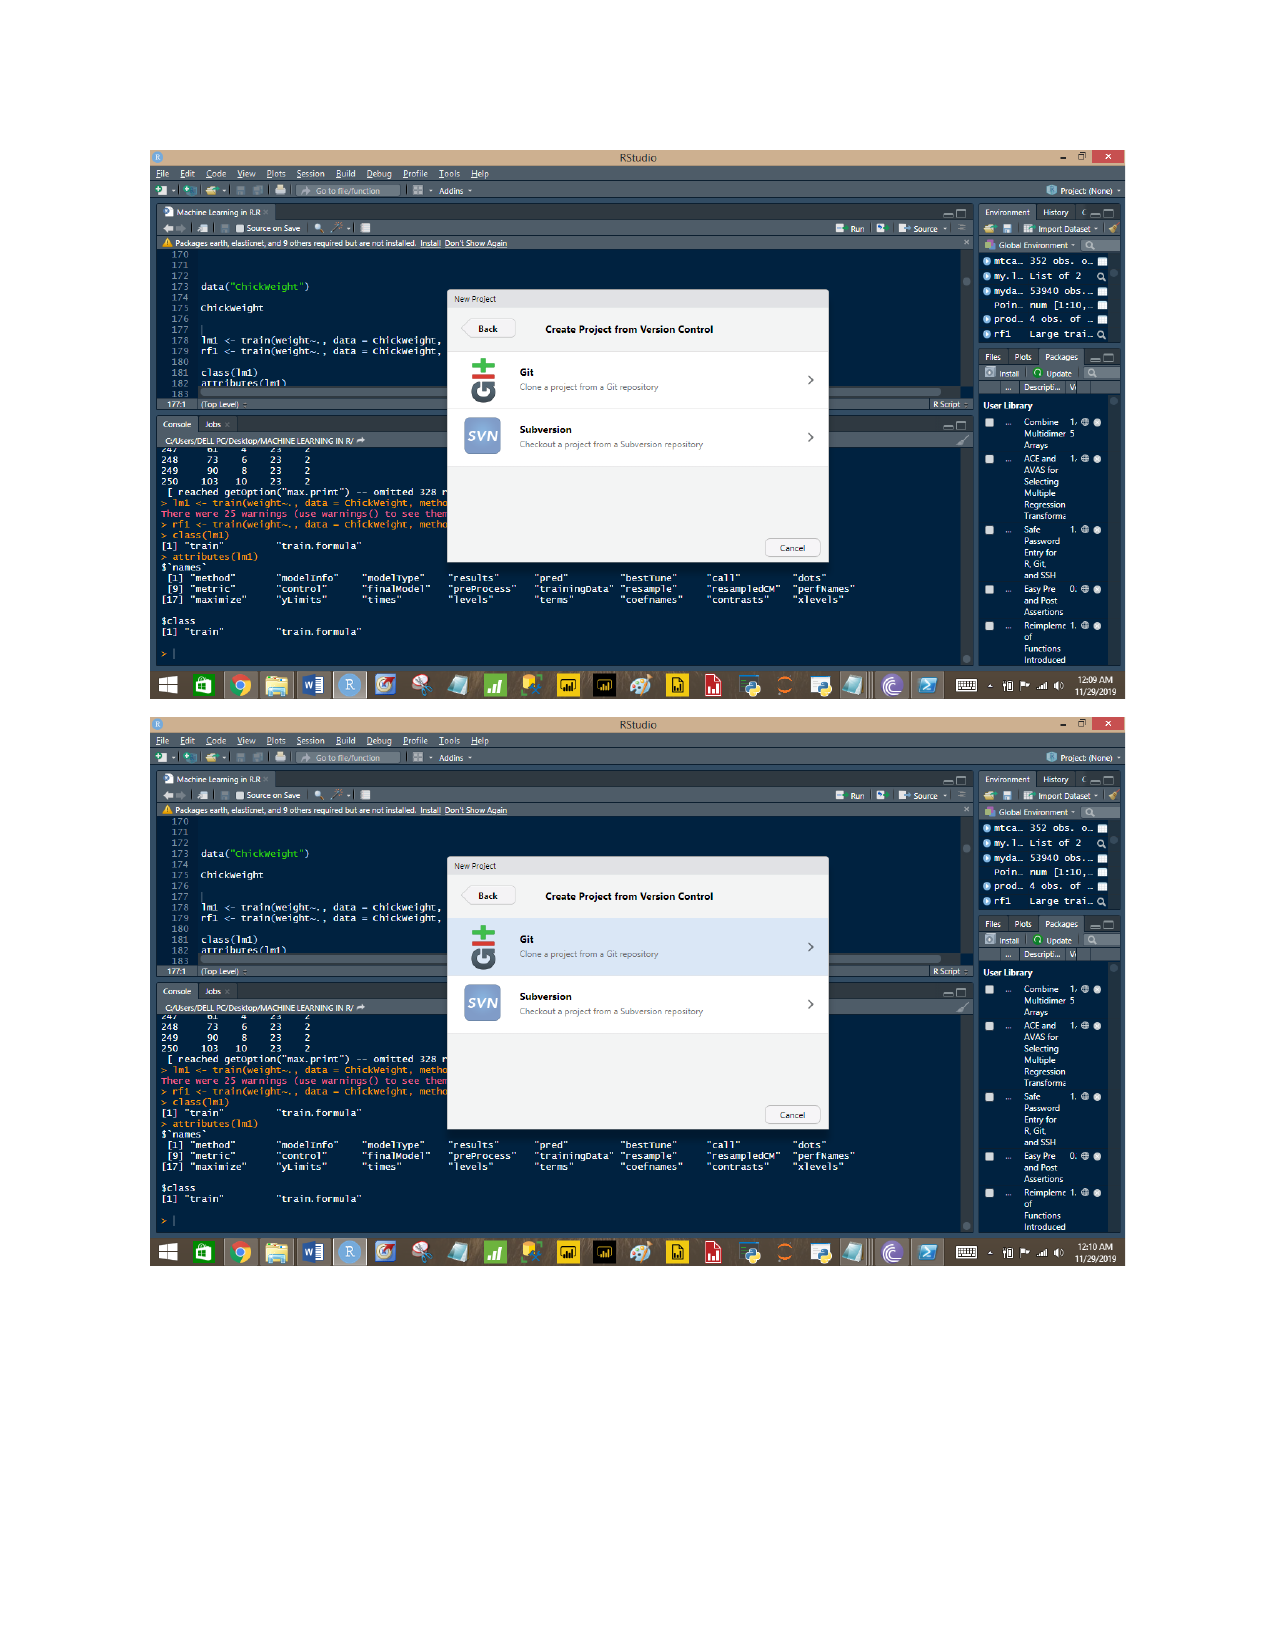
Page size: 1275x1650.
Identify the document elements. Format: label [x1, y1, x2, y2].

picture [150, 150, 1125, 699]
picture [150, 717, 1125, 1266]
